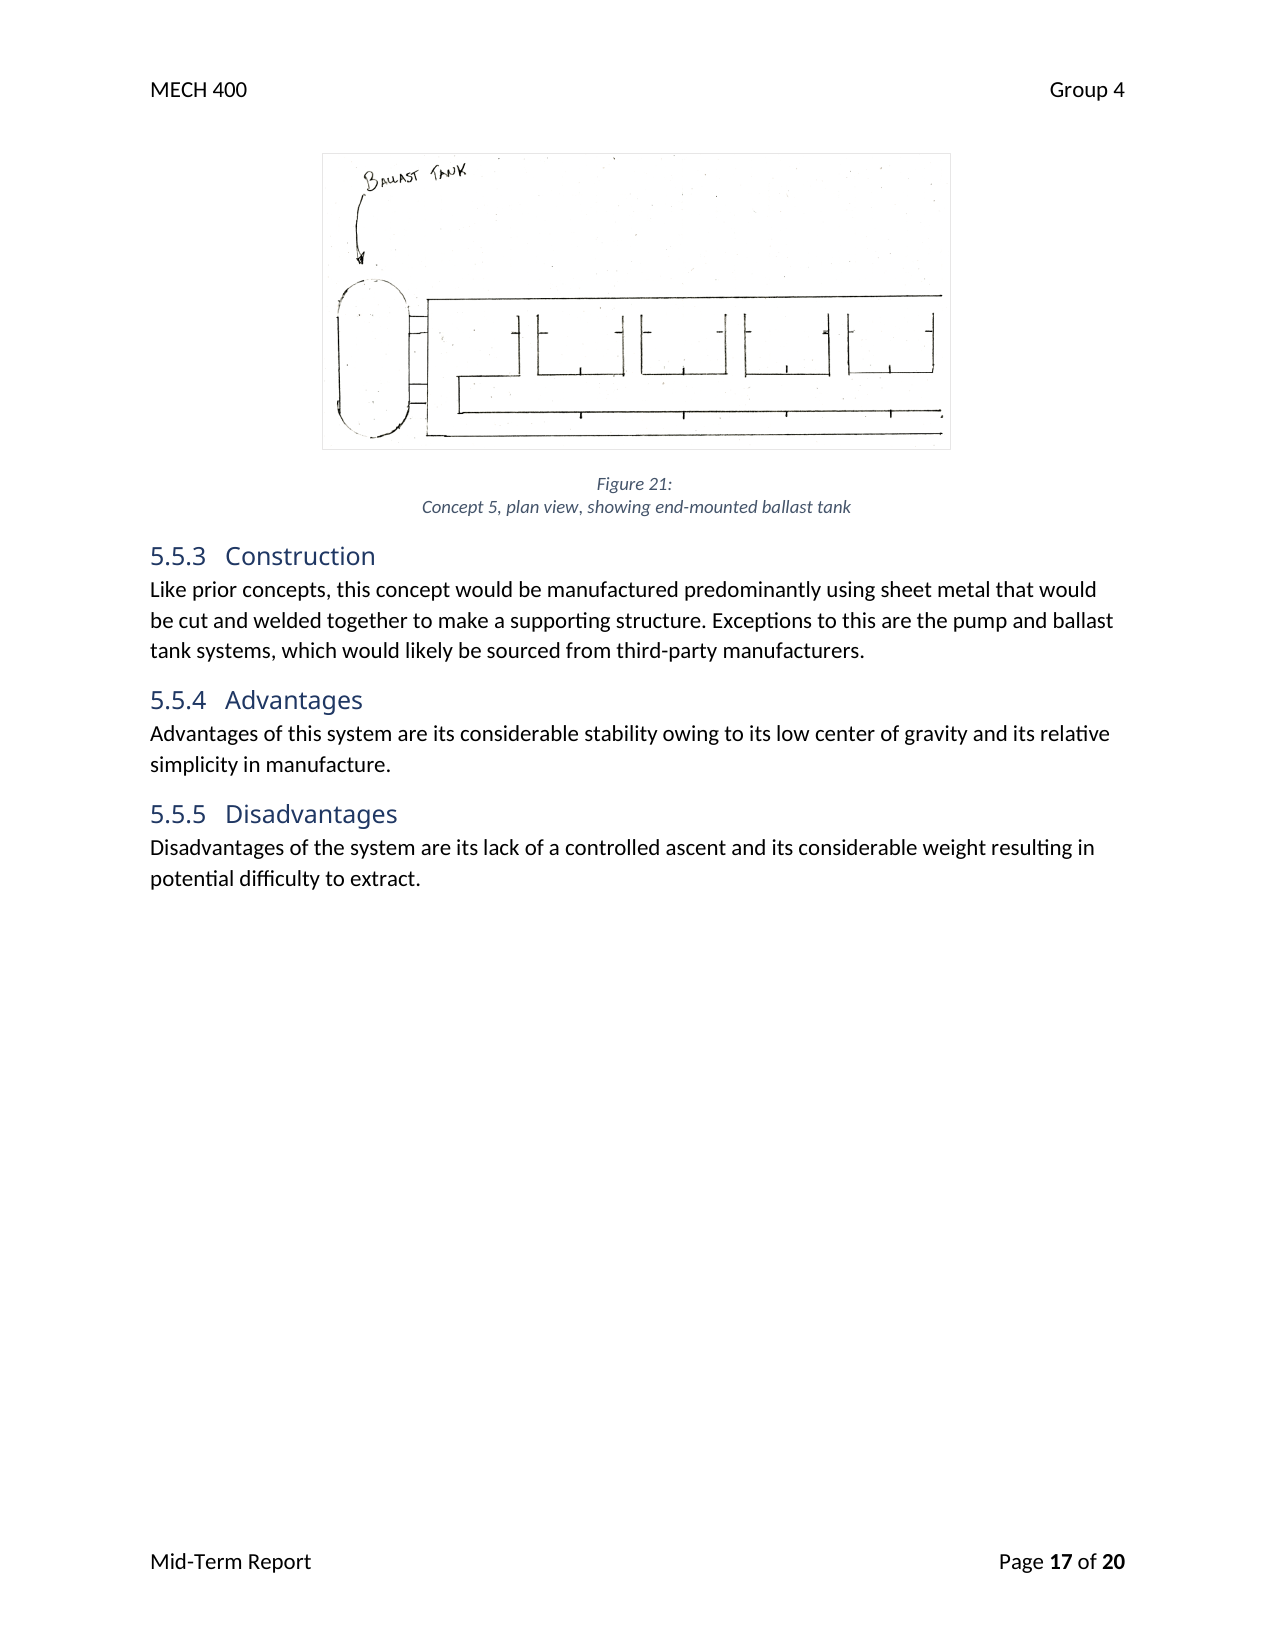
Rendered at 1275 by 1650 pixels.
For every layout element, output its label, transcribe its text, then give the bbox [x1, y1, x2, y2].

subtitle Advantages [150, 683, 1125, 717]
text Advantages of this system are its considerable stability owing to its low center of gravity and its relative simplicity in manufacture. [150, 719, 1125, 778]
picture [323, 154, 950, 449]
text Disadvantages of the system are its lack of a controlled ascent and its considerable weight resulting in potential difficulty to extract. [150, 833, 1125, 892]
text Figure 21: Concept 5, plan view, showing end-mounted ballast tank [150, 472, 1125, 518]
text Like prior concepts, this concept would be manufactured predominantly using sheet metal that would be cut and welded together to make a supporting structure. Exceptions to this are the pump and ballast tank systems, which would likely be sourced from third-party manufacturers. [150, 576, 1125, 664]
subtitle Construction [150, 539, 1125, 573]
subtitle Disadvantages [150, 797, 1125, 831]
